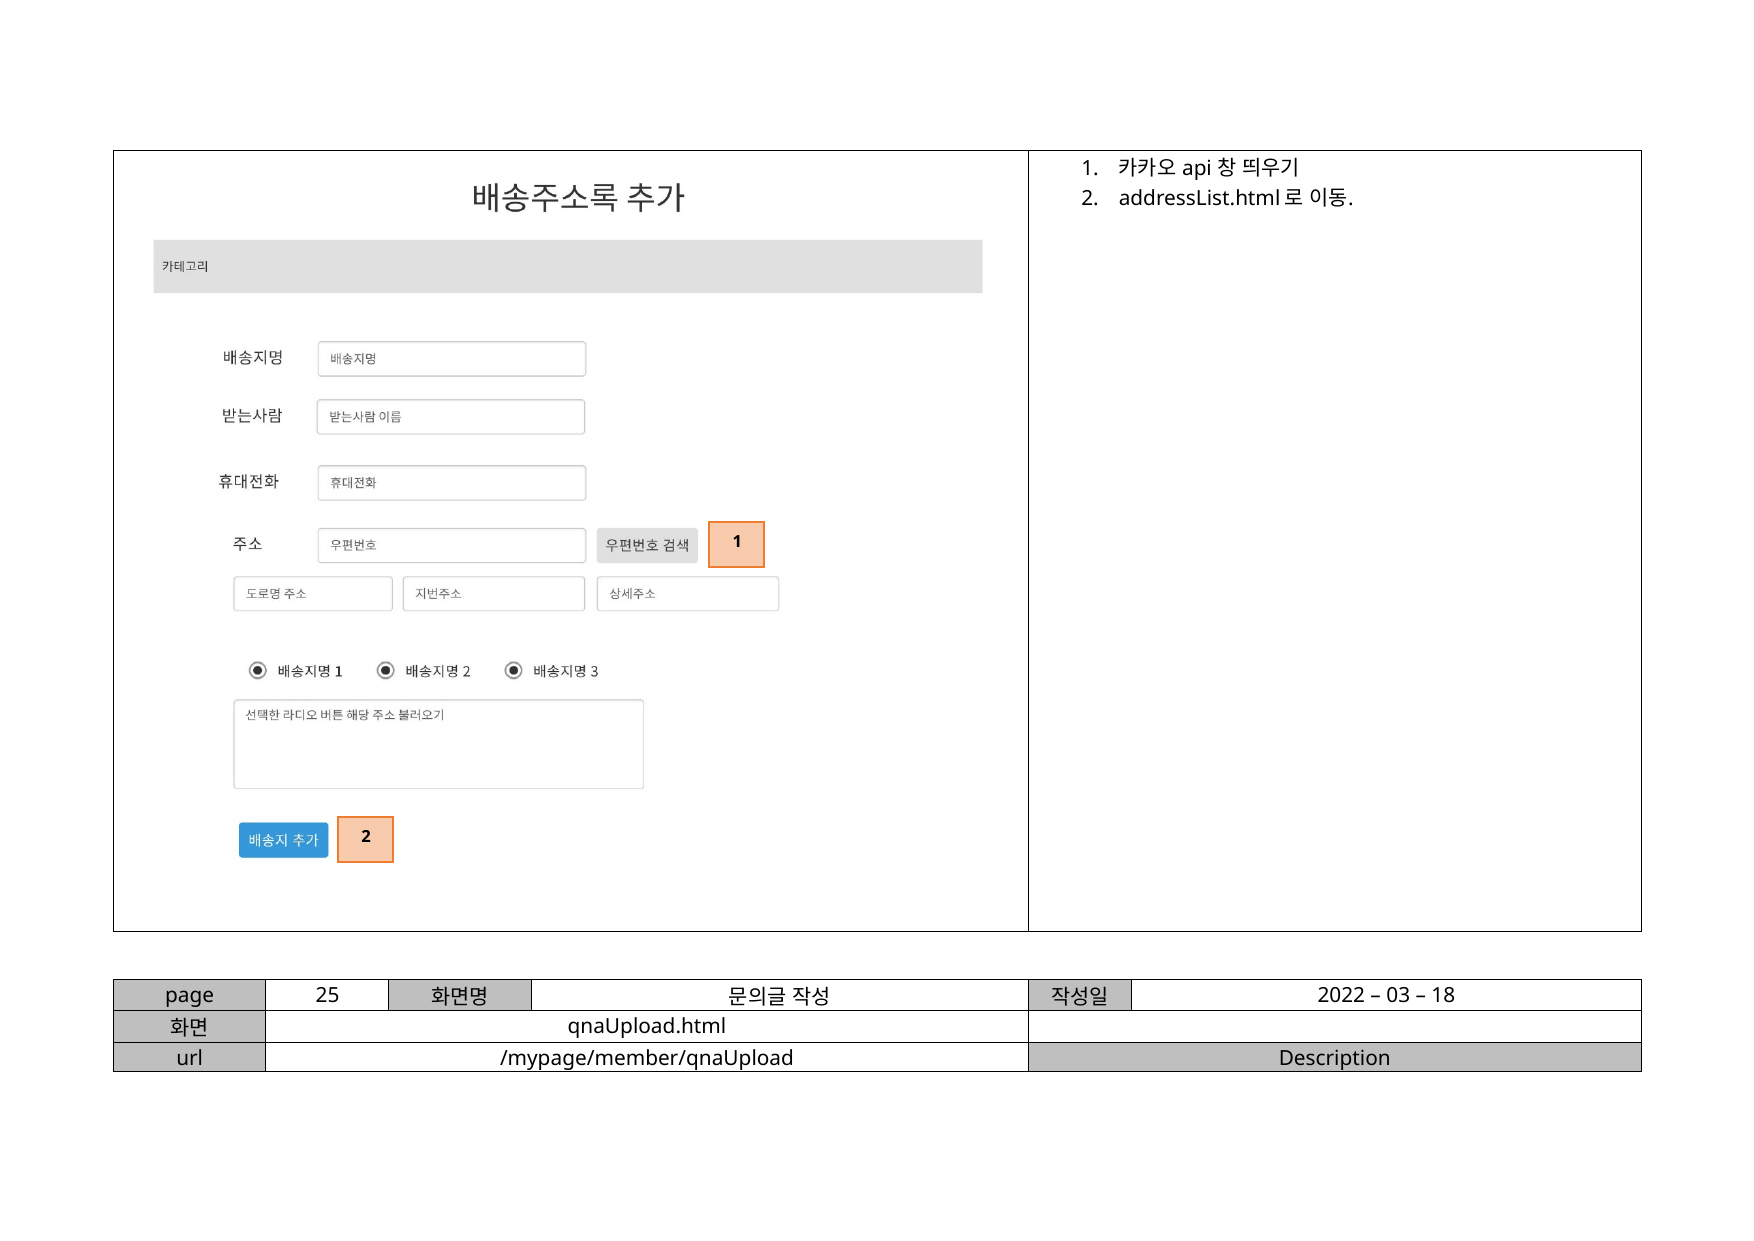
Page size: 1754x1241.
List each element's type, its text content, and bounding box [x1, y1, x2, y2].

table_header 화면명 [389, 980, 531, 1010]
table_cell [1029, 1011, 1641, 1042]
table_cell /mypage/member/qnaUpload [266, 1043, 1028, 1071]
table_cell 화면 [114, 1011, 265, 1042]
table_header 문의글 작성 [532, 980, 1028, 1010]
table_cell Description [1029, 1043, 1641, 1071]
table_cell qnaUpload.html [266, 1011, 1028, 1042]
table_header 작성일 [1029, 980, 1131, 1010]
table_header 2022 – 03 – 18 [1132, 980, 1641, 1010]
table_header page [114, 980, 265, 1010]
table_cell url [114, 1043, 265, 1071]
table_cell [114, 151, 1028, 931]
table_cell 카카오 api 창 띄우기 addressList.html로 이동. [1029, 151, 1641, 931]
table_header 25 [266, 980, 388, 1010]
picture [124, 151, 1011, 919]
